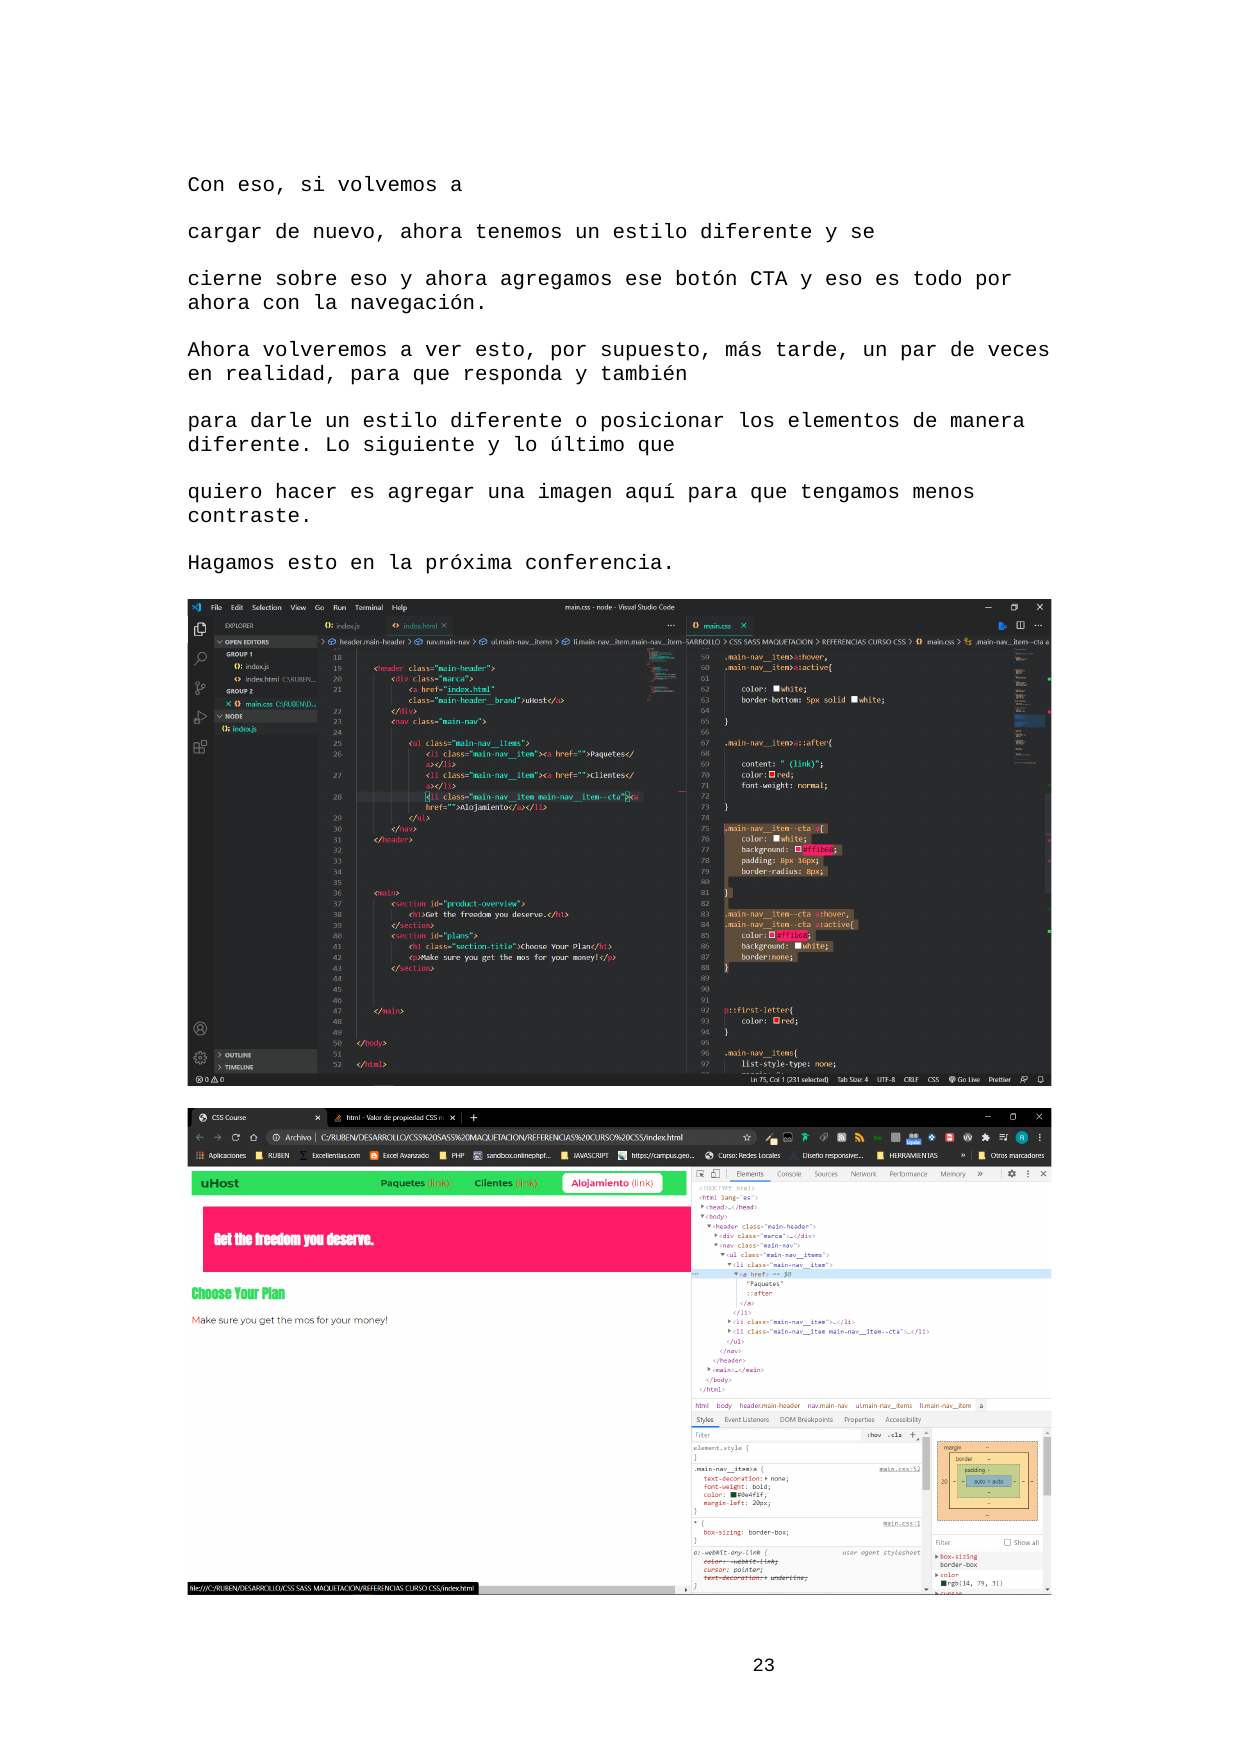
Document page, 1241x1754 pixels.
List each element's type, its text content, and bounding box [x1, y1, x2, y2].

list quiero hacer es agregar una imagen aquí para que tengamos menos contraste. [187, 481, 1053, 528]
list Hagamos esto en la próxima conferencia. [187, 552, 1053, 576]
list cargar de nuevo, ahora tenemos un estilo diferente y se [187, 221, 1053, 244]
list Con eso, si volvemos a [187, 174, 1053, 197]
picture [187, 1108, 1052, 1595]
list cierne sobre eso y ahora agregamos ese botón CTA y eso es todo por ahora con la navegación. [187, 268, 1053, 316]
list Ahora volveremos a ver esto, por supuesto, más tarde, un par de veces en realidad, para que responda y también [187, 339, 1053, 386]
picture [187, 599, 1052, 1086]
list para darle un estilo diferente o posicionar los elementos de manera diferente. Lo siguiente y lo último que [187, 410, 1053, 457]
